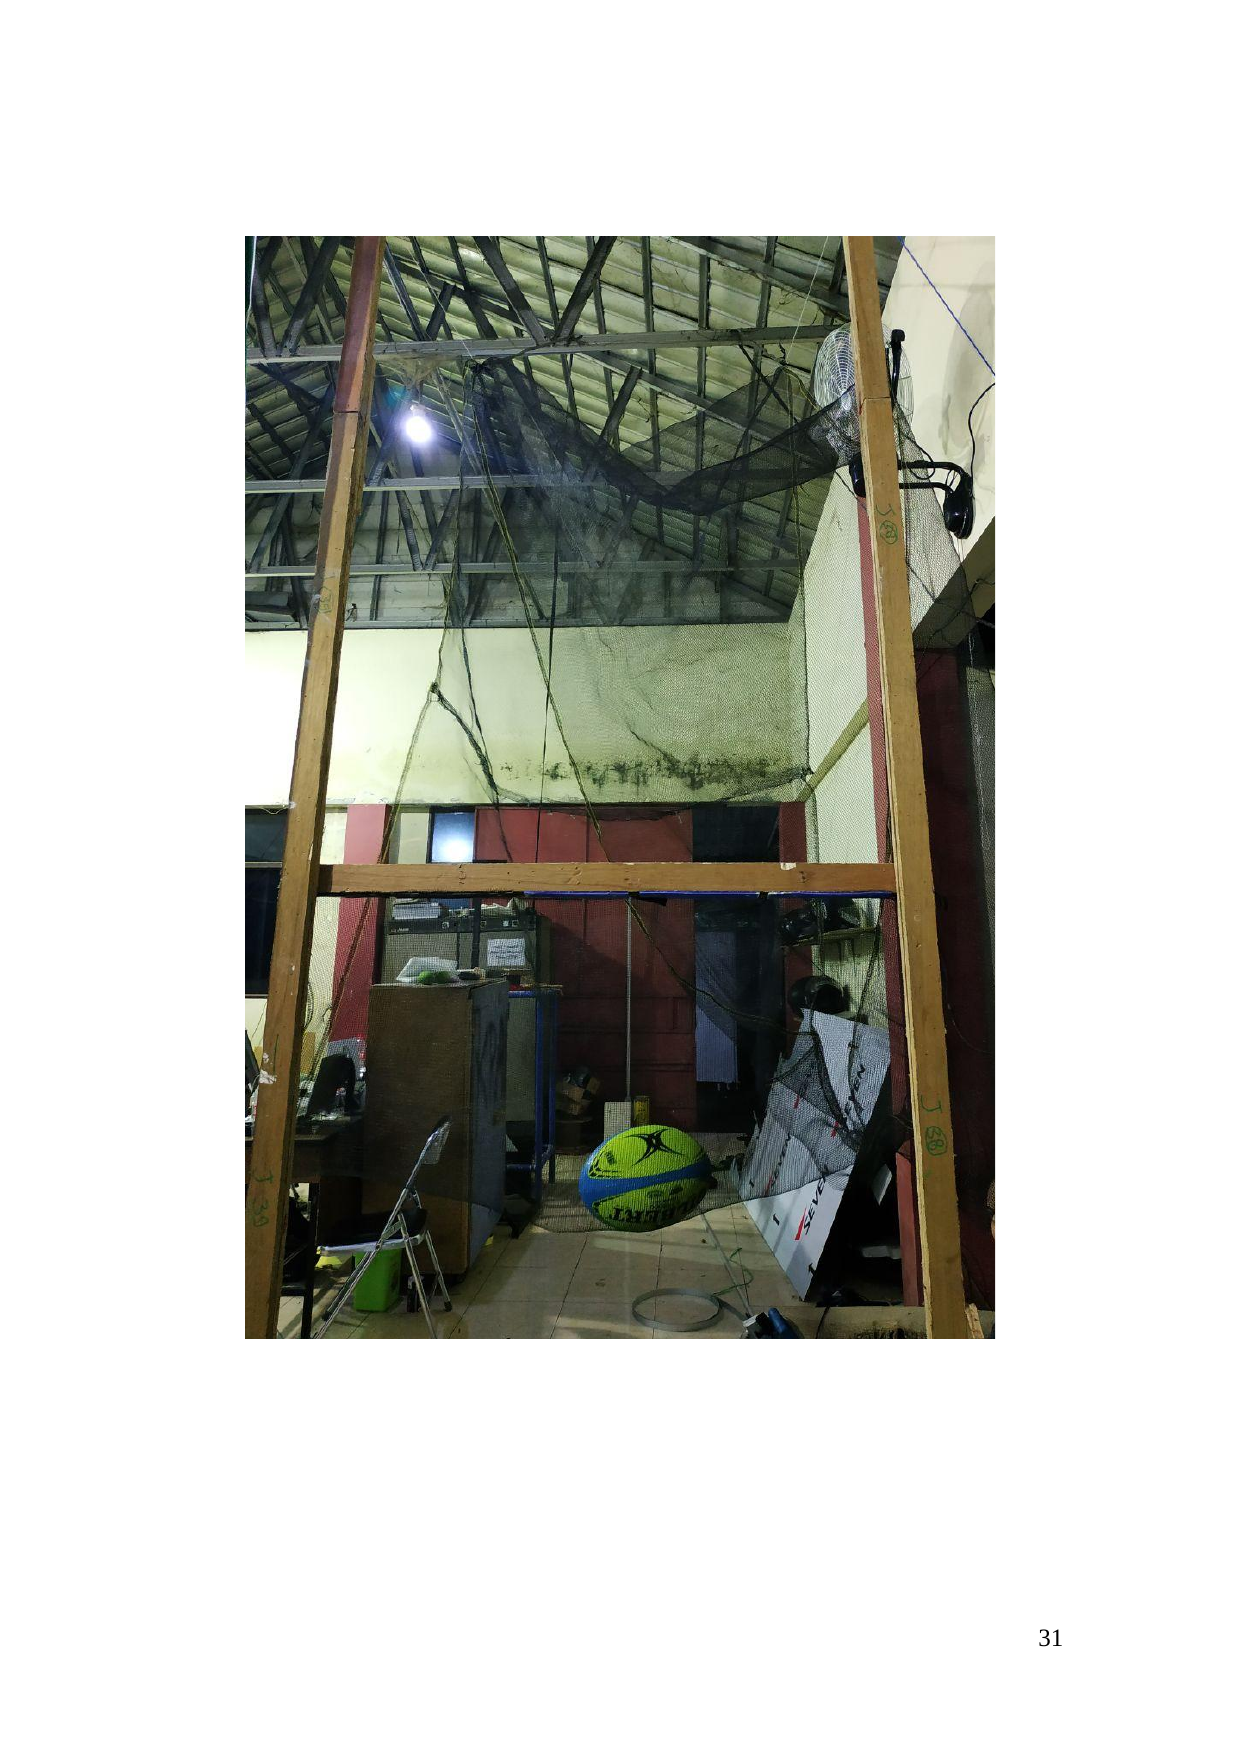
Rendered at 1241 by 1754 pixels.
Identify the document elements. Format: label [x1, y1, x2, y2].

picture [245, 236, 995, 1339]
